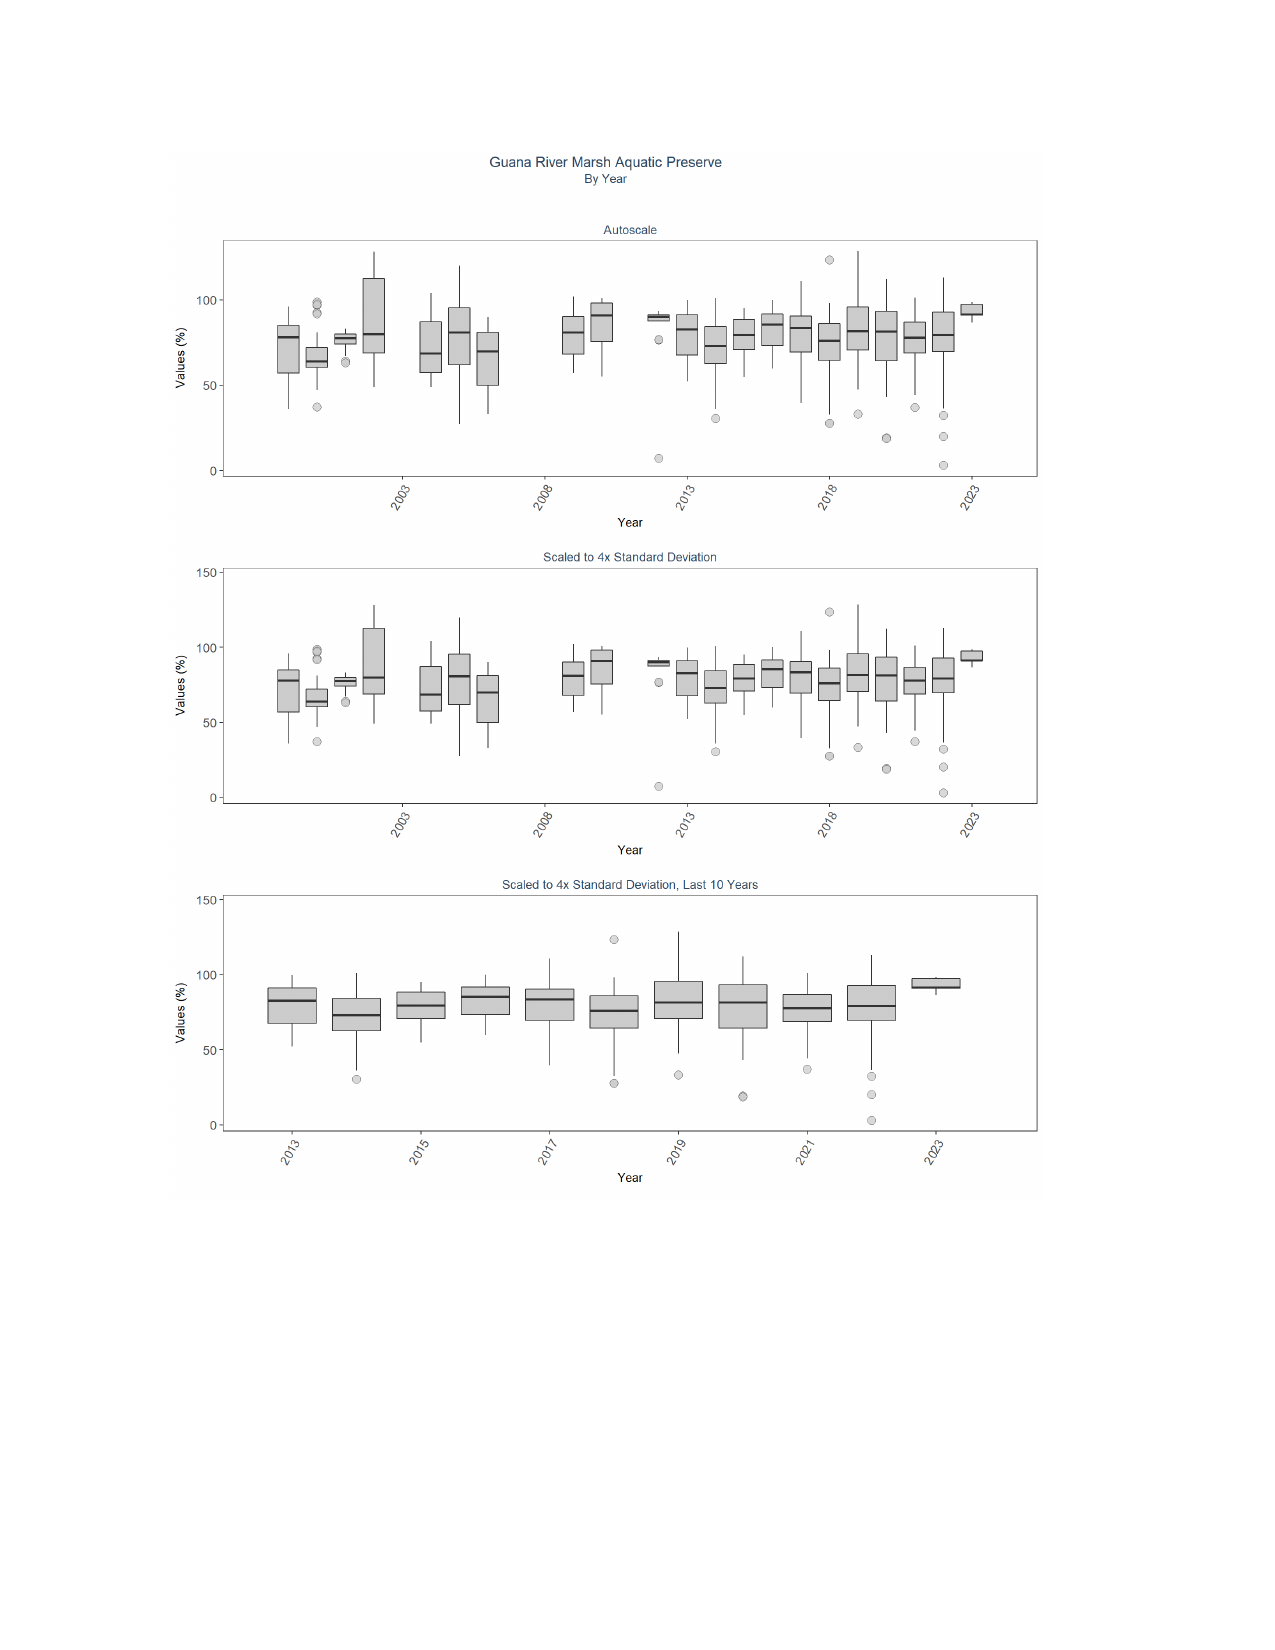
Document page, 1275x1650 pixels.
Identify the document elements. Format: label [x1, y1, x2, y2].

picture [168, 150, 1044, 1200]
